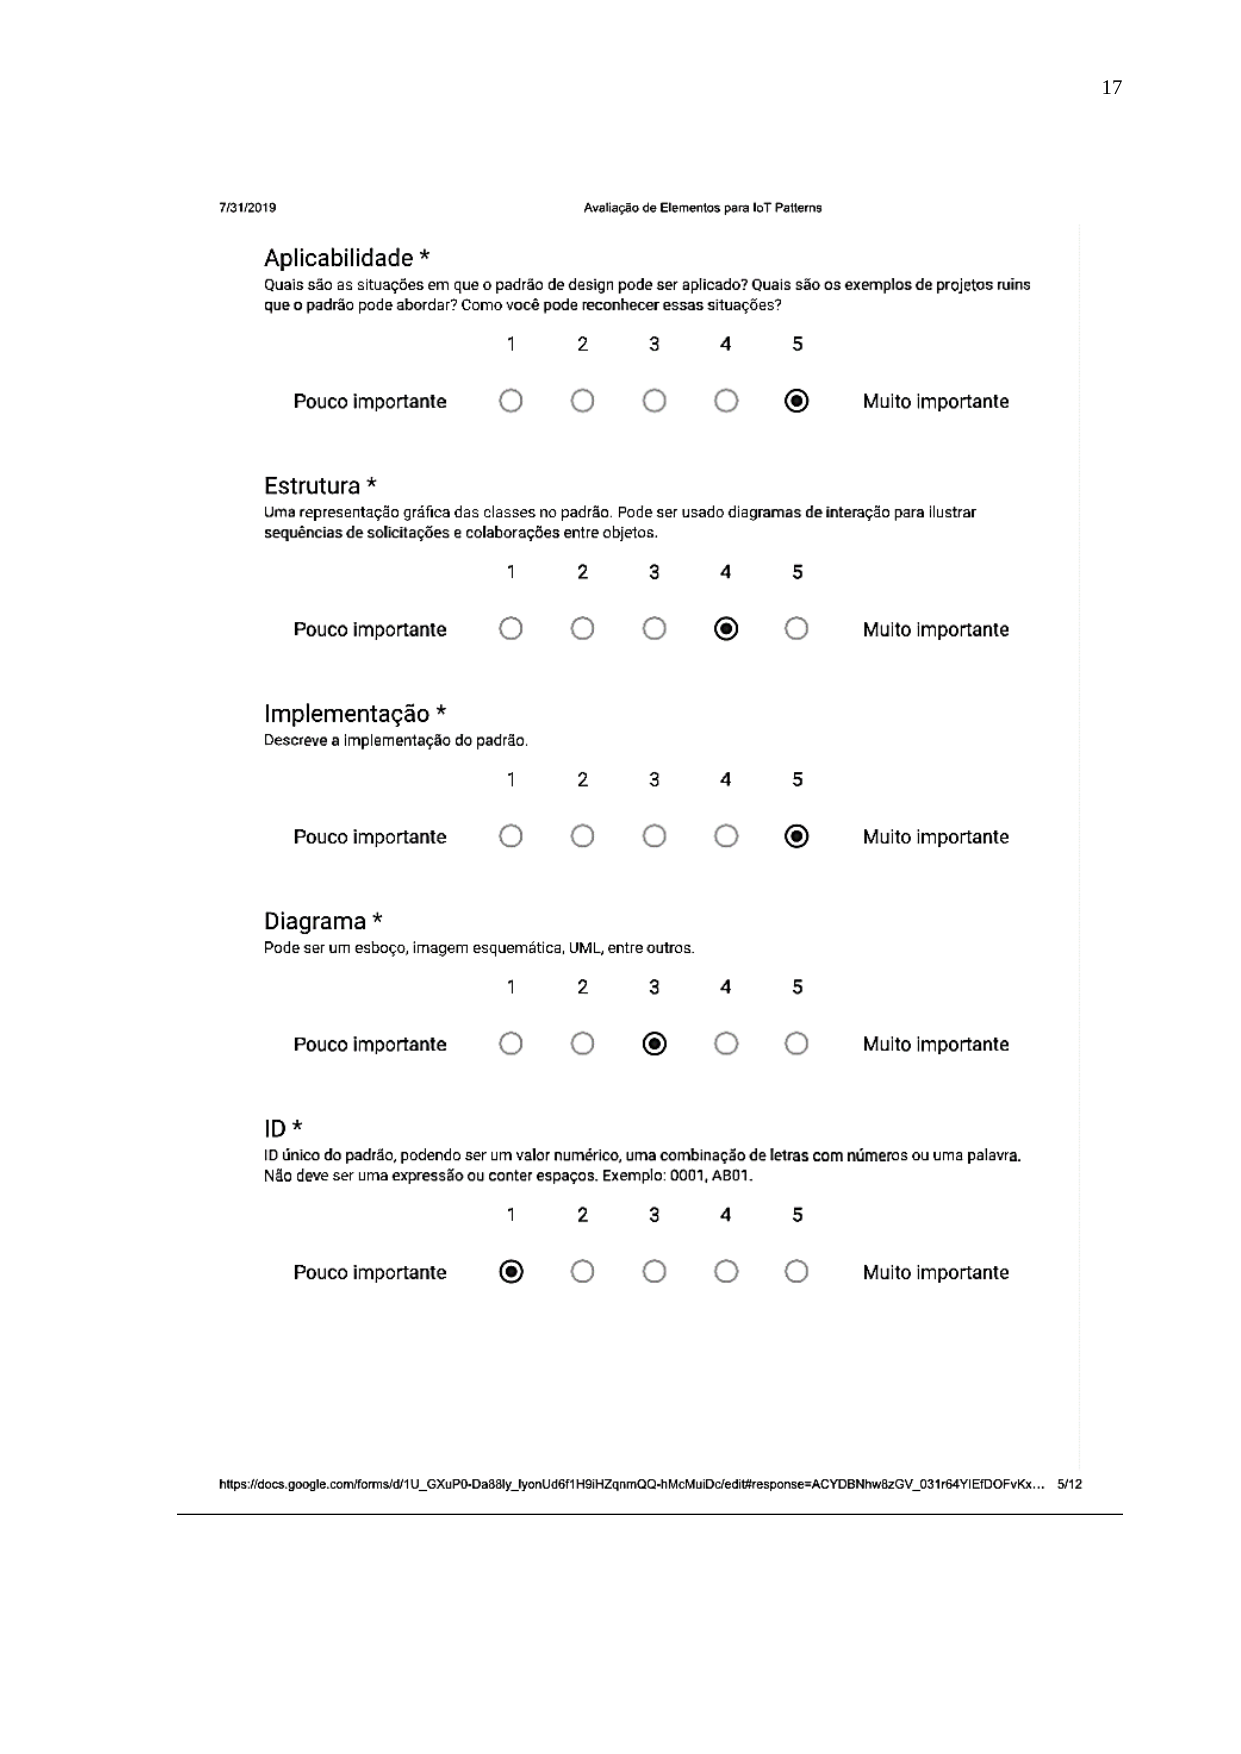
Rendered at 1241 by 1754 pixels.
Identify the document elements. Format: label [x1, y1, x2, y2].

picture [177, 177, 1123, 1515]
